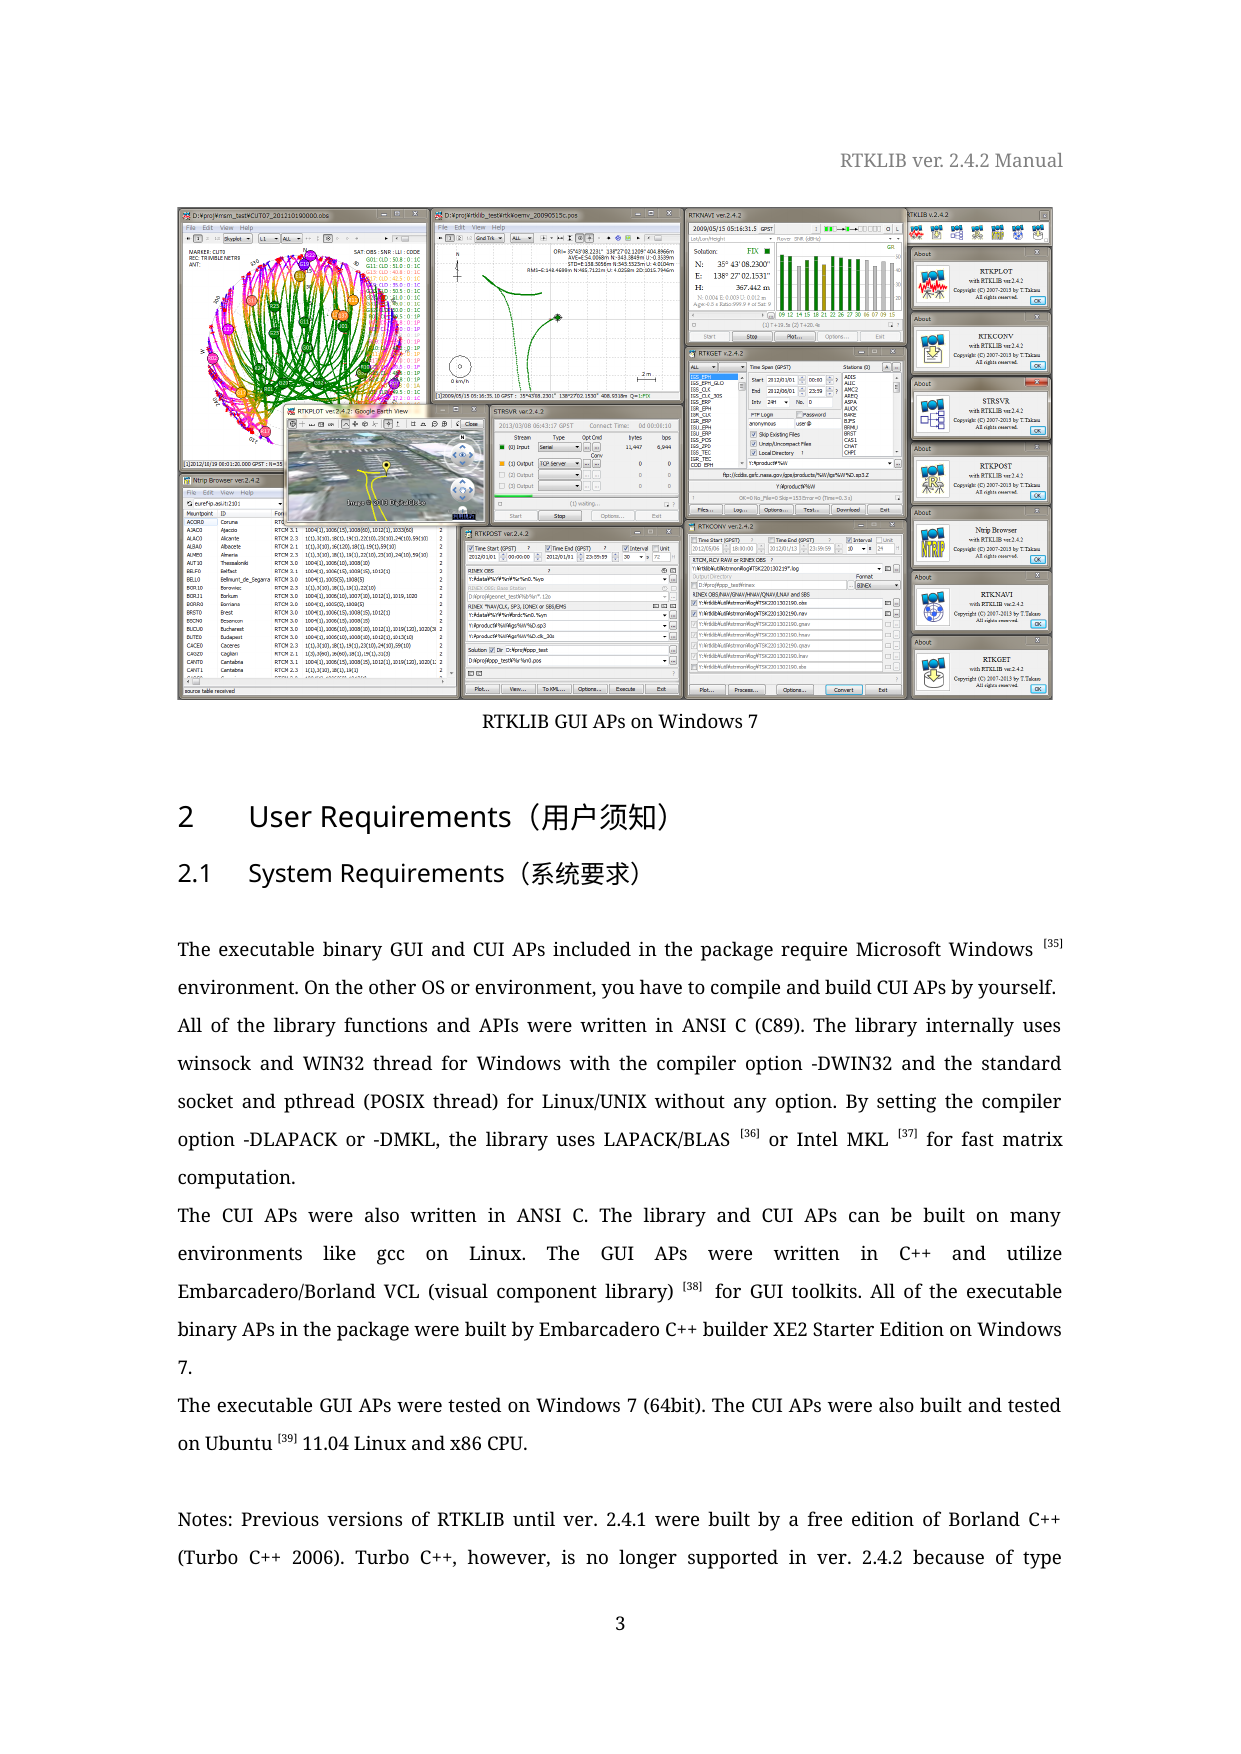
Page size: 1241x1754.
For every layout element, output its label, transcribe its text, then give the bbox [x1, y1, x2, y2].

subtitle 2 User Requirements（用户须知） [177, 778, 1063, 854]
picture [177, 207, 1053, 700]
text The executable GUI APs were tested on Windows 7 (64bit). The CUI APs were also built and tested on Ubuntu [39] 11.04 Linux and x86 CPU. [177, 1386, 1063, 1462]
text RTKLIB GUI APs on Windows 7 [177, 702, 1063, 740]
subtitle 2.1 System Requirements（系统要求） [177, 854, 1063, 892]
text The CUI APs were also written in ANSI C. The library and CUI APs can be built on many environments like gcc on Linux. The GUI APs were written in C++ and utilize Embarcadero/Borland VCL (visual component library) [38] for GUI toolkits. All of the executable binary APs in the package were built by Embarcadero C++ builder XE2 Starter Edition on Windows 7. [177, 1196, 1063, 1386]
text All of the library functions and APIs were written in ANSI C (C89). The library internally uses winsock and WIN32 thread for Windows with the compiler option -DWIN32 and the standard socket and pthread (POSIX thread) for Linux/UNIX without any option. By setting the compiler option -DLAPACK or -DMKL, the library uses LAPACK/BLAS [36] or Intel MKL [37] for fast matrix computation. [177, 1006, 1063, 1196]
text The executable binary GUI and CUI APs included in the package require Microsoft Windows [35] environment. On the other OS or environment, you have to compile and build CUI APs by yourself. [177, 930, 1063, 1006]
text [177, 1500, 1063, 1576]
